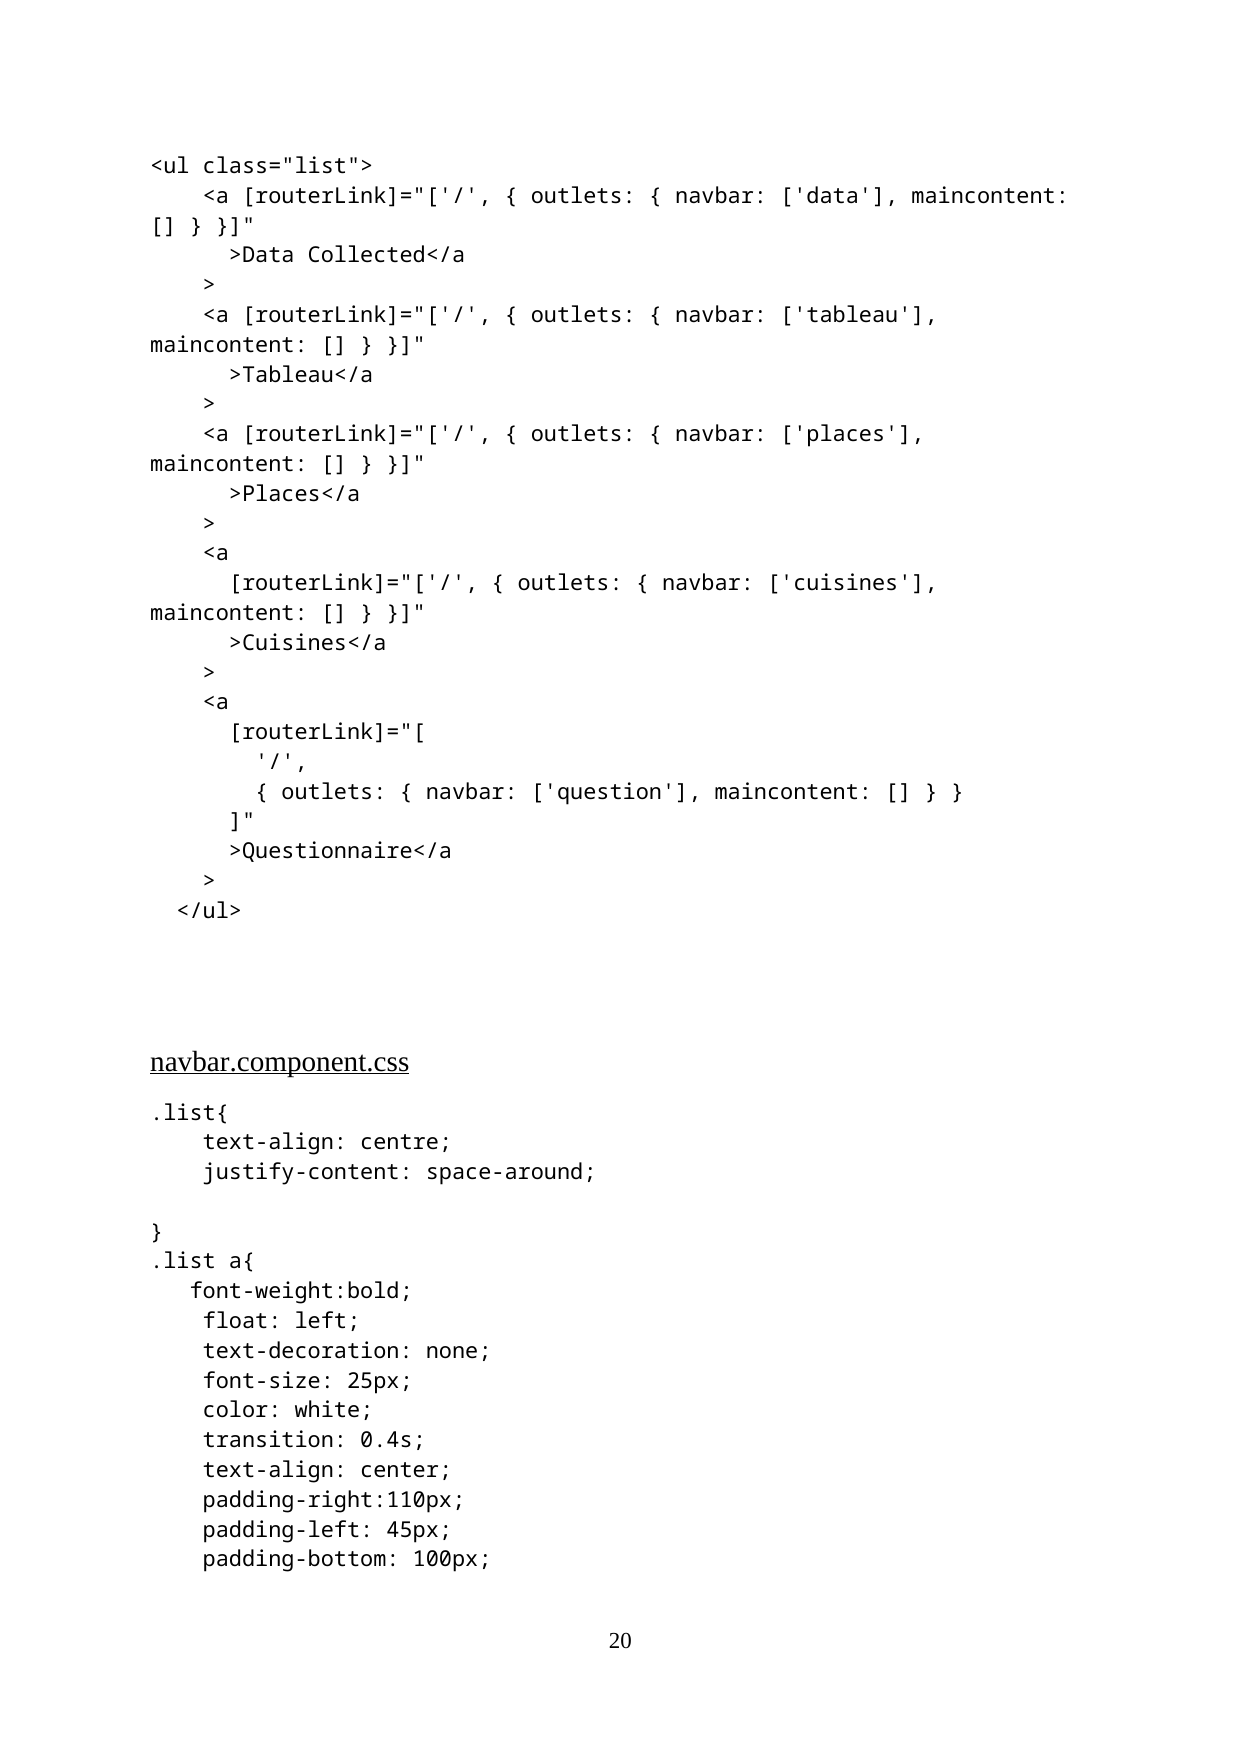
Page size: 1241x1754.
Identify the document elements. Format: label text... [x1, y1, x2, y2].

text >Questionnaire</a [150, 835, 1090, 865]
text .list{ [150, 1097, 1090, 1126]
text font-weight:bold; [150, 1275, 1090, 1305]
text color: white; [150, 1394, 1090, 1424]
text > [150, 656, 1090, 686]
text '/', [150, 746, 1090, 776]
text padding-left: 45px; [150, 1514, 1090, 1543]
text >Places</a [150, 478, 1090, 507]
text } [150, 1216, 1090, 1246]
text <a [routerLink]="['/', { outlets: { navbar: ['tableau'], maincontent: [] } }]" [150, 299, 1090, 358]
text ]" [150, 805, 1090, 835]
text >Tableau</a [150, 358, 1090, 388]
text padding-right:110px; [150, 1484, 1090, 1514]
text .list a{ [150, 1246, 1090, 1275]
text > [150, 507, 1090, 537]
text <a [routerLink]="['/', { outlets: { navbar: ['data'], maincontent: [] } }]" [150, 180, 1090, 239]
text text-decoration: none; [150, 1335, 1090, 1365]
text > [150, 388, 1090, 418]
text [routerLink]="[ [150, 716, 1090, 746]
text padding-bottom: 100px; [150, 1543, 1090, 1573]
text > [150, 865, 1090, 895]
text <a [routerLink]="['/', { outlets: { navbar: ['places'], maincontent: [] } }]" [150, 418, 1090, 478]
text justify-content: space-around; [150, 1156, 1090, 1186]
text text-align: center; [150, 1454, 1090, 1484]
text >Cuisines</a [150, 627, 1090, 656]
text float: left; [150, 1305, 1090, 1335]
text text-align: centre; [150, 1126, 1090, 1156]
text </ul> [150, 895, 1090, 924]
text navbar.component.css [150, 1044, 1090, 1077]
text <a [150, 686, 1090, 716]
text transition: 0.4s; [150, 1424, 1090, 1454]
text <a [150, 537, 1090, 567]
text [routerLink]="['/', { outlets: { navbar: ['cuisines'], maincontent: [] } }]" [150, 567, 1090, 627]
text font-size: 25px; [150, 1365, 1090, 1394]
text > [150, 269, 1090, 299]
text >Data Collected</a [150, 239, 1090, 269]
text <ul class="list"> [150, 150, 1090, 180]
text { outlets: { navbar: ['question'], maincontent: [] } } [150, 776, 1090, 805]
